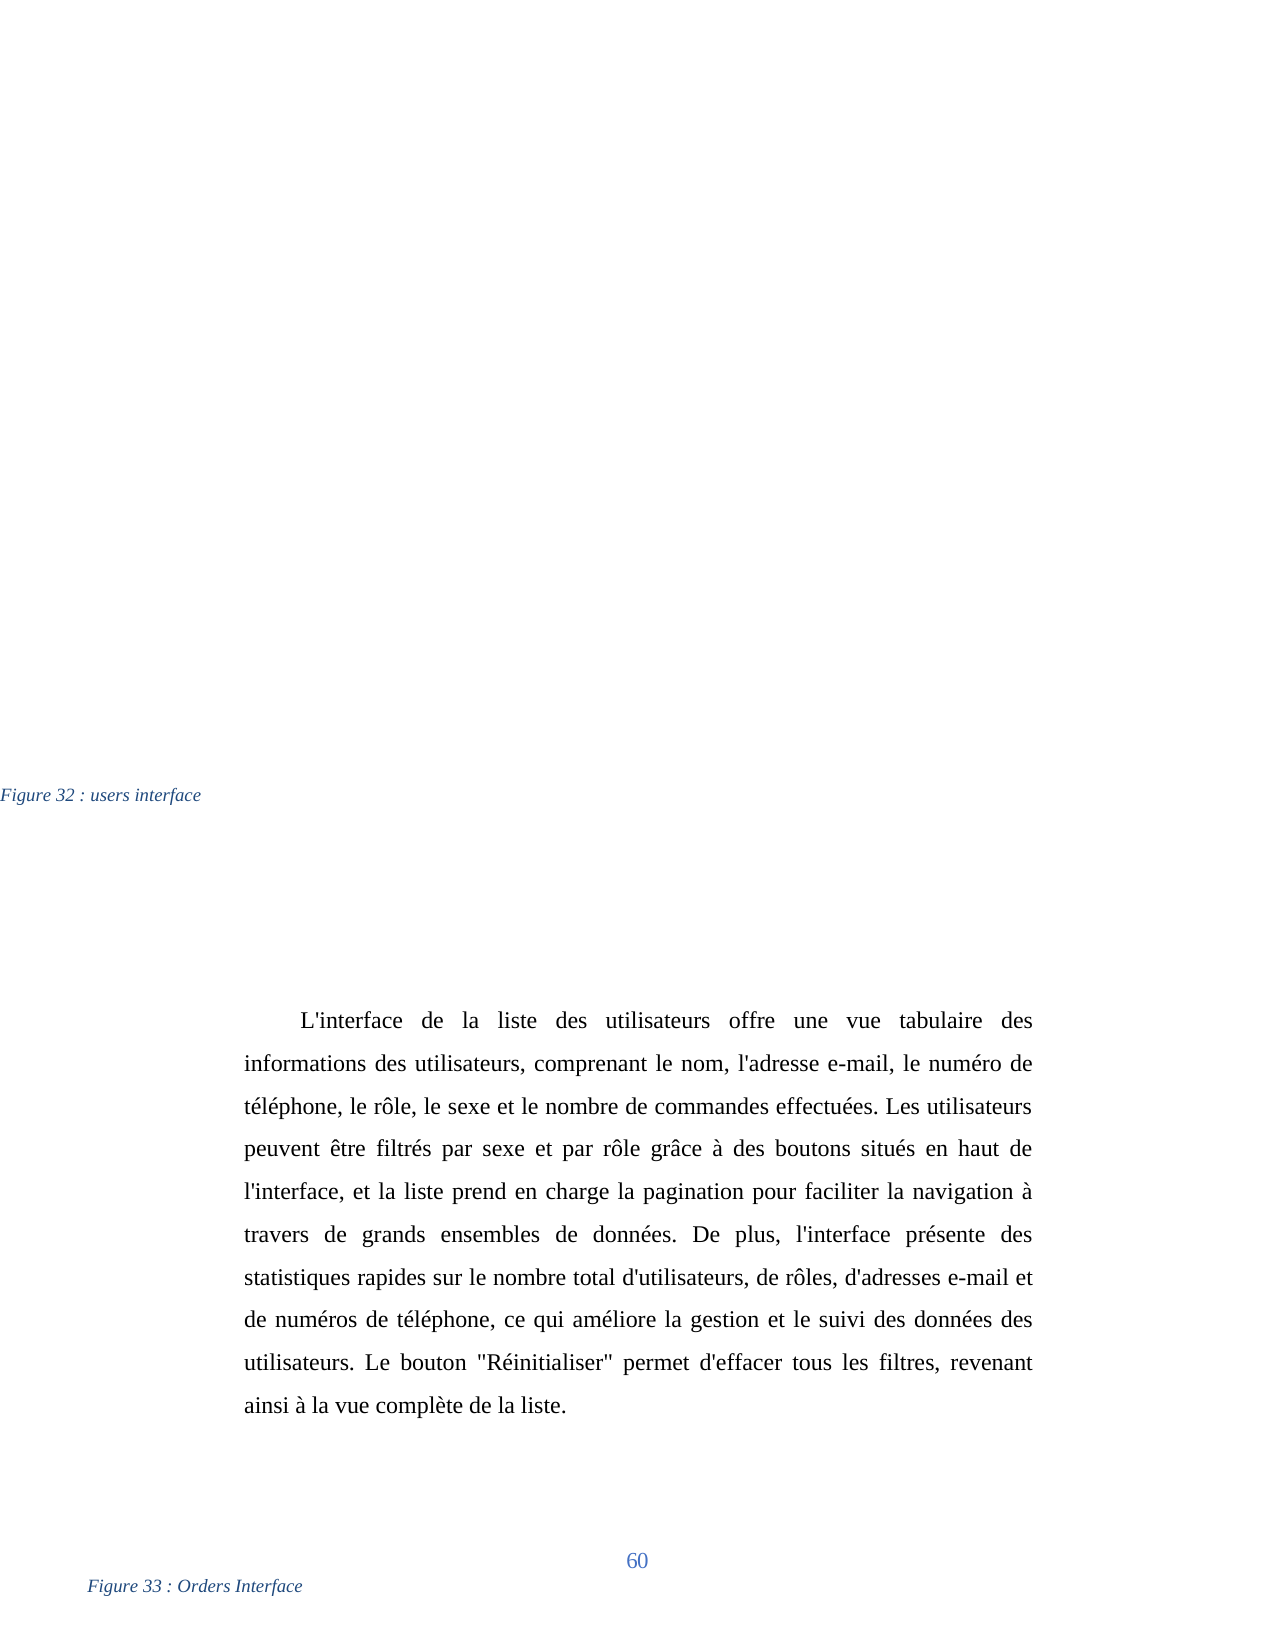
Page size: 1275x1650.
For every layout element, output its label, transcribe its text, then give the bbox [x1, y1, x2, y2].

text L'interface de la liste des utilisateurs offre une vue tabulaire des informations des utilisateurs, comprenant le nom, l'adresse e-mail, le numéro de téléphone, le rôle, le sexe et le nombre de commandes effectuées. Les utilisateurs peuvent être filtrés par sexe et par rôle grâce à des boutons situés en haut de l'interface, et la liste prend en charge la pagination pour faciliter la navigation à travers de grands ensembles de données. De plus, l'interface présente des statistiques rapides sur le nombre total d'utilisateurs, de rôles, d'adresses e-mail et de numéros de téléphone, ce qui améliore la gestion et le suivi des données des utilisateurs. Le bouton "Réinitialiser" permet d'effacer tous les filtres, revenant ainsi à la vue complète de la liste. [244, 1006, 1034, 1418]
